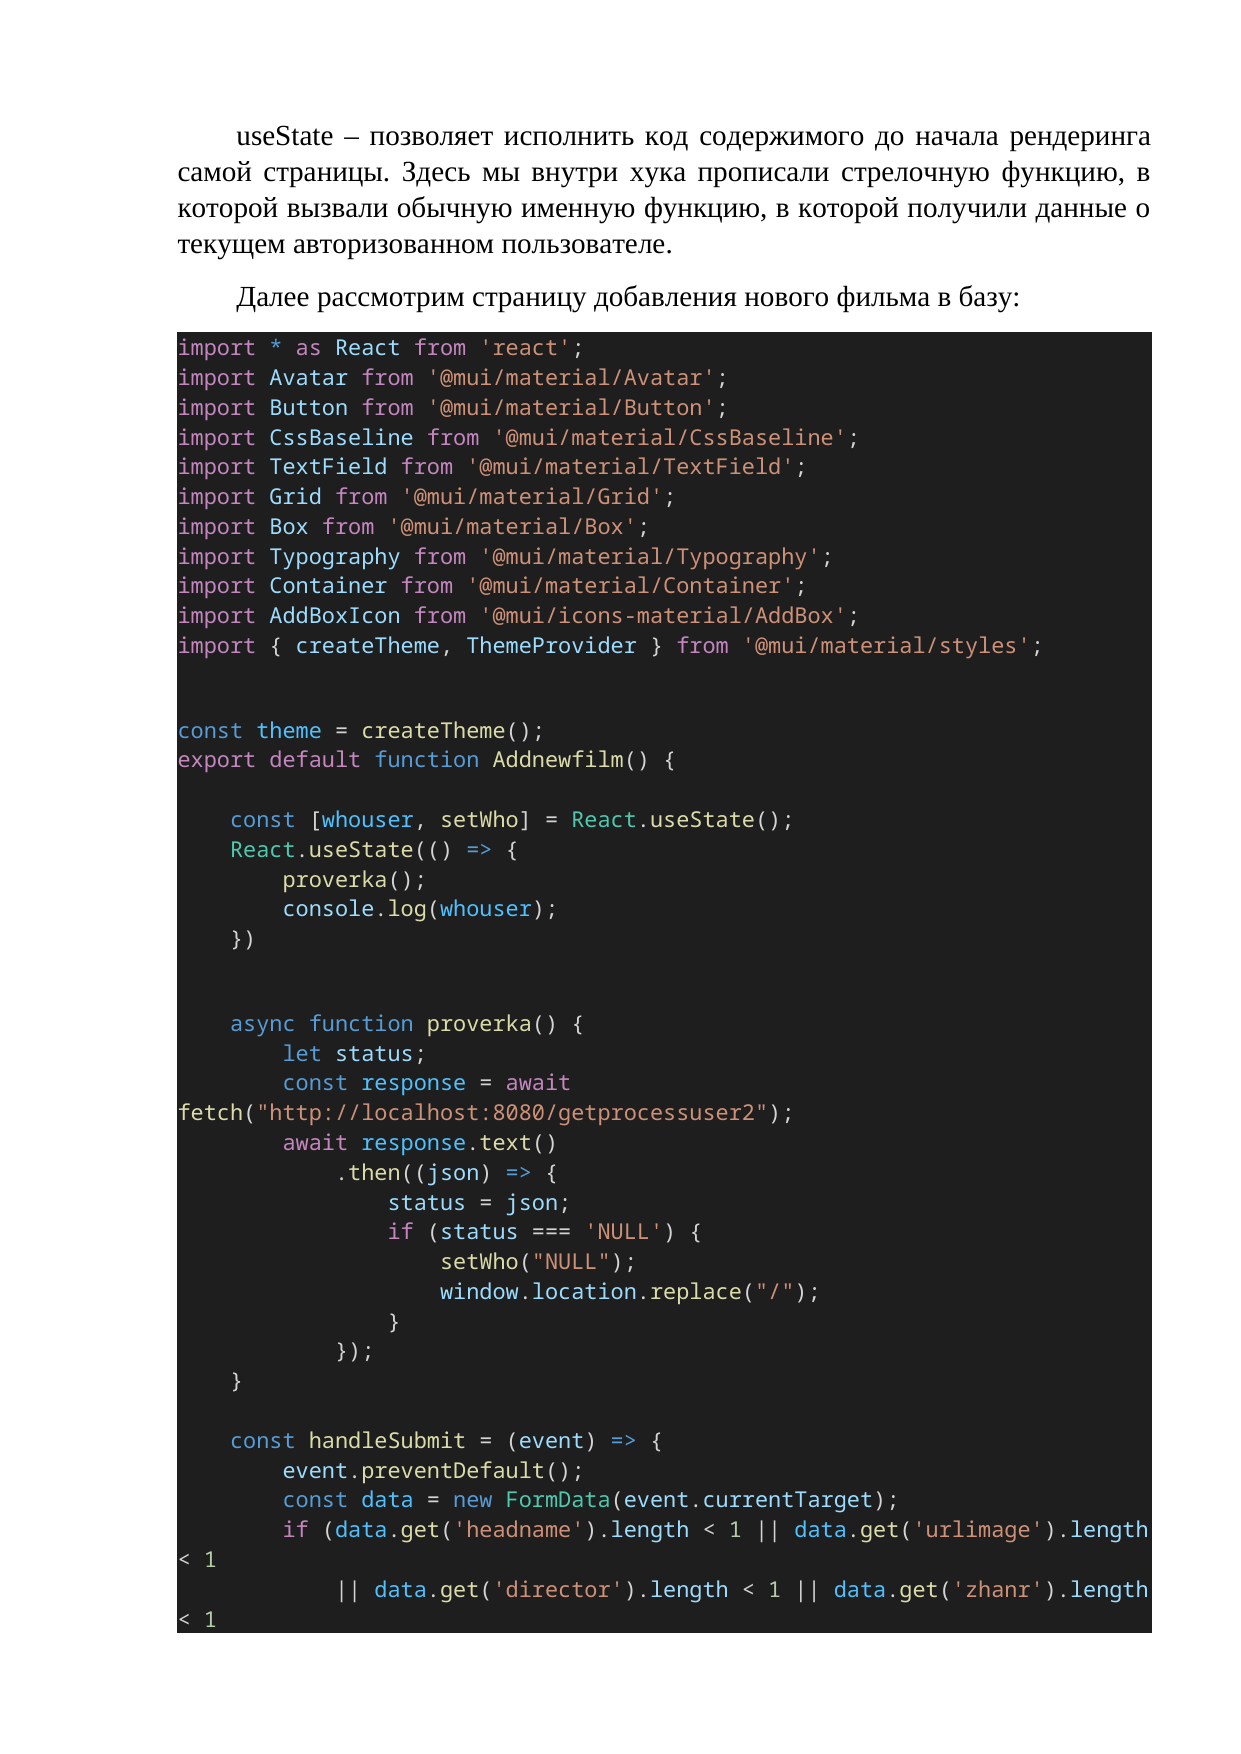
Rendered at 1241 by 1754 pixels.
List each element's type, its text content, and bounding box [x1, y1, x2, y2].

text setWho("NULL"); [177, 1246, 1152, 1276]
text } [177, 1365, 1152, 1395]
text status = json; [177, 1187, 1152, 1216]
text import Avatar from '@mui/material/Avatar'; [177, 362, 1152, 392]
text || data.get('director').length < 1 || data.get('zhanr').length < 1 [177, 1574, 1152, 1633]
text console.log(whouser); [177, 893, 1152, 923]
text import * as React from 'react'; [177, 332, 1152, 362]
text if (data.get('headname').length < 1 || data.get('urlimage').length < 1 [177, 1514, 1152, 1574]
text Далее рассмотрим страницу добавления нового фильма в базу: [177, 279, 1152, 313]
text export default function Addnewfilm() { [177, 744, 1152, 774]
text event.preventDefault(); [177, 1455, 1152, 1484]
text await response.text() [177, 1127, 1152, 1157]
text import { createTheme, ThemeProvider } from '@mui/material/styles'; [177, 630, 1152, 660]
text import Grid from '@mui/material/Grid'; [177, 481, 1152, 511]
text window.location.replace("/"); [177, 1276, 1152, 1306]
text proverka(); [177, 864, 1152, 893]
text useState – позволяет исполнить код содержимого до начала рендеринга самой страницы. Здесь мы внутри хука прописали стрелочную функцию, в которой вызвали обычную именную функцию, в которой получили данные о текущем авторизованном пользователе. [177, 118, 1152, 260]
text import Typography from '@mui/material/Typography'; [177, 541, 1152, 571]
text }) [177, 923, 1152, 953]
text .then((json) => { [177, 1157, 1152, 1187]
text if (status === 'NULL') { [177, 1216, 1152, 1246]
text import TextField from '@mui/material/TextField'; [177, 451, 1152, 481]
text import Button from '@mui/material/Button'; [177, 392, 1152, 422]
text async function proverka() { [177, 1008, 1152, 1038]
text let status; [177, 1038, 1152, 1067]
text }); [177, 1336, 1152, 1365]
text import AddBoxIcon from '@mui/icons-material/AddBox'; [177, 600, 1152, 630]
text } [177, 1306, 1152, 1336]
text import CssBaseline from '@mui/material/CssBaseline'; [177, 422, 1152, 451]
text const data = new FormData(event.currentTarget); [177, 1484, 1152, 1514]
text const theme = createTheme(); [177, 715, 1152, 744]
text const response = await fetch("http://localhost:8080/getprocessuser2"); [177, 1067, 1152, 1127]
text const [whouser, setWho] = React.useState(); [177, 804, 1152, 834]
text const handleSubmit = (event) => { [177, 1425, 1152, 1455]
text React.useState(() => { [177, 834, 1152, 864]
text import Box from '@mui/material/Box'; [177, 511, 1152, 541]
text import Container from '@mui/material/Container'; [177, 571, 1152, 600]
